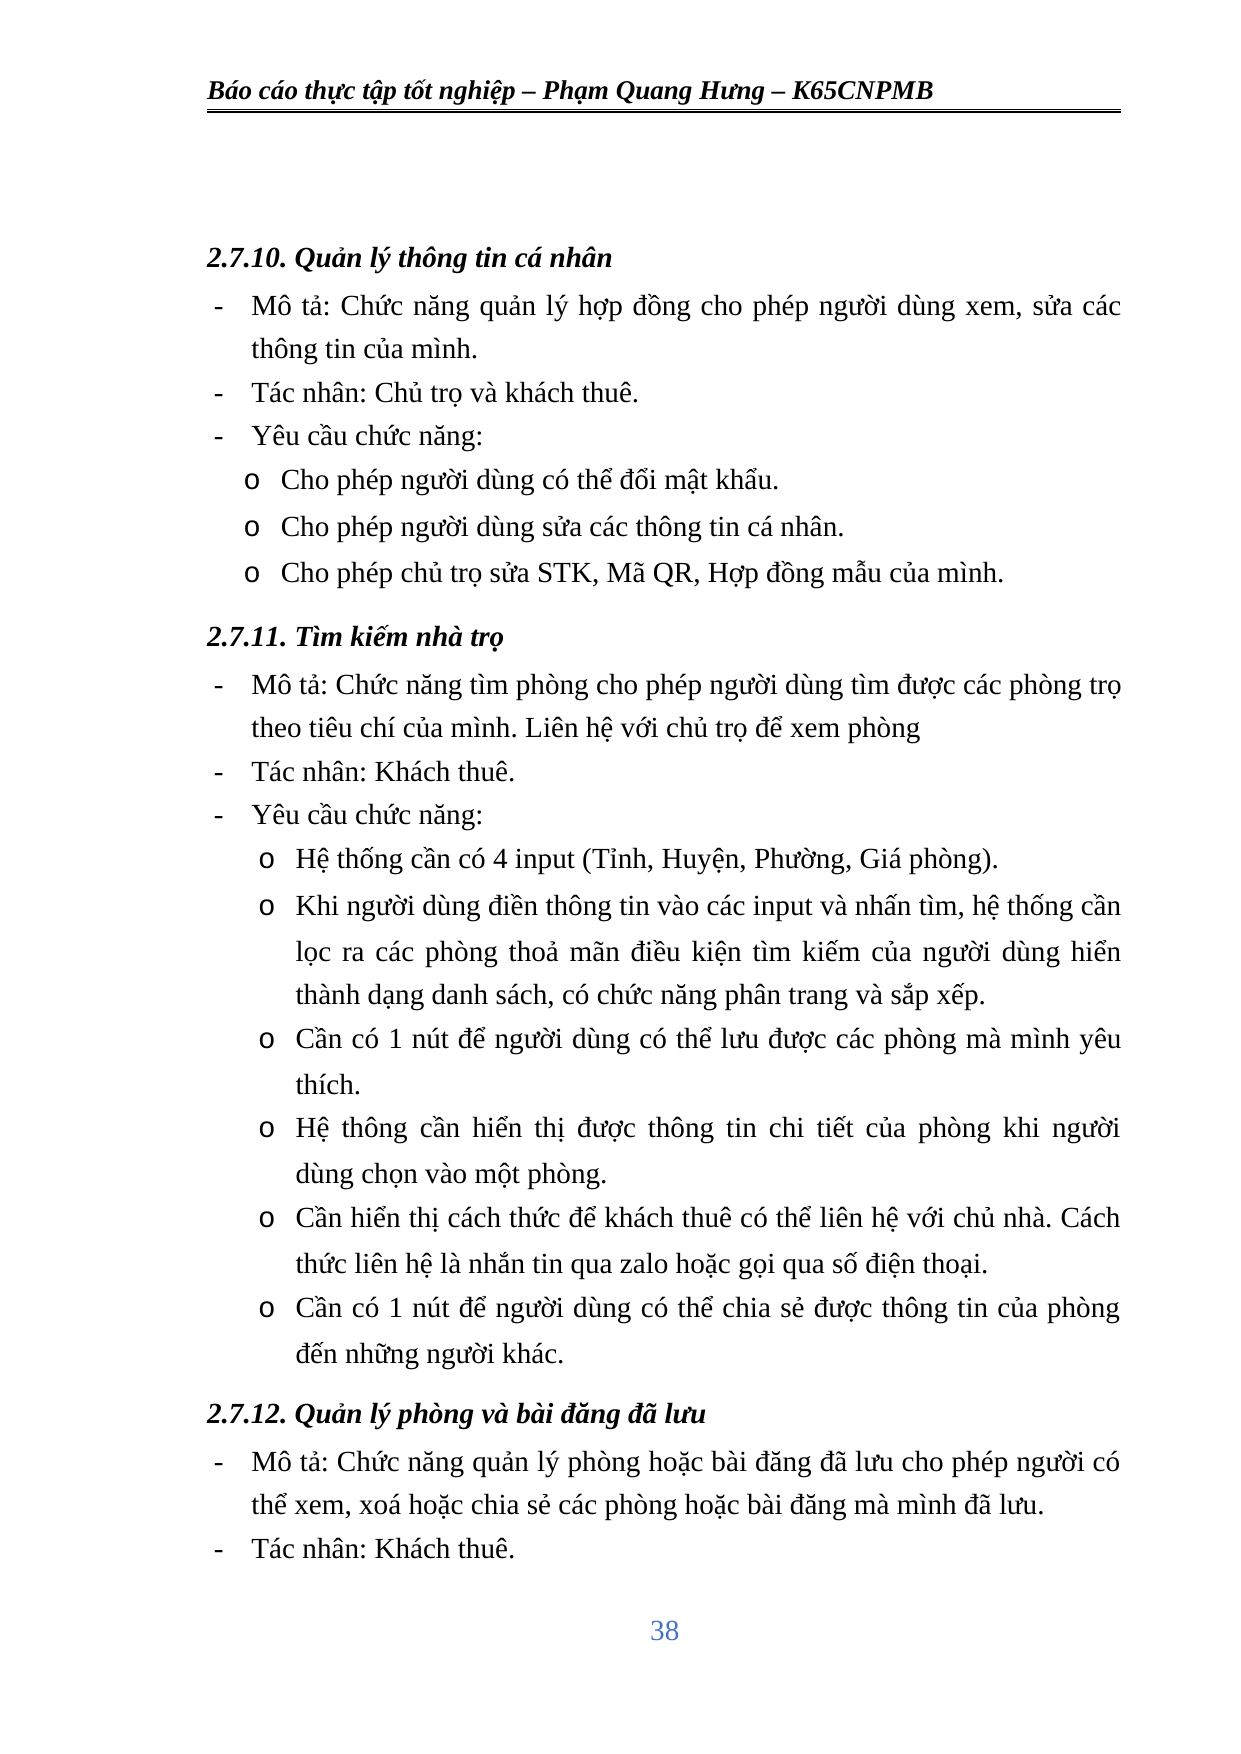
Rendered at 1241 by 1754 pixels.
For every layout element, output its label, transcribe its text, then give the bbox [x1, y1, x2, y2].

list Cho phép chủ trọ sửa STK, Mã QR, Hợp đồng mẫu của mình. [243, 555, 1122, 591]
list Hệ thống cần có 4 input (Tỉnh, Huyện, Phường, Giá phòng). [258, 841, 1122, 877]
list Cho phép người dùng sửa các thông tin cá nhân. [243, 509, 1122, 545]
subtitle 2.7.11. Tìm kiếm nhà trọ [207, 619, 1122, 652]
list Hệ thông cần hiển thị được thông tin chi tiết của phòng khi người dùng chọn vào một phòng. [258, 1111, 1122, 1190]
list Tác nhân: Khách thuê. [214, 1531, 1122, 1564]
list Tác nhân: Chủ trọ và khách thuê. [214, 375, 1122, 408]
list Mô tả: Chức năng tìm phòng cho phép người dùng tìm được các phòng trọ theo tiêu chí của mình. Liên hệ với chủ trọ để xem phòng [214, 667, 1122, 744]
subtitle 2.7.10. Quản lý thông tin cá nhân [207, 240, 1122, 273]
list Yêu cầu chức năng: [214, 797, 1122, 831]
list Khi người dùng điền thông tin vào các input và nhấn tìm, hệ thống cần lọc ra các phòng thoả mãn điều kiện tìm kiếm của người dùng hiển thành dạng danh sách, có chức năng phân trang và sắp xếp. [258, 888, 1122, 1011]
list Cần có 1 nút để người dùng có thể chia sẻ được thông tin của phòng đến những người khác. [258, 1290, 1122, 1369]
list Cần hiển thị cách thức để khách thuê có thể liên hệ với chủ nhà. Cách thức liên hệ là nhắn tin qua zalo hoặc gọi qua số điện thoại. [258, 1200, 1122, 1280]
list Cho phép người dùng có thể đổi mật khẩu. [243, 462, 1122, 498]
subtitle 2.7.12. Quản lý phòng và bài đăng đã lưu [207, 1396, 1122, 1429]
list Tác nhân: Khách thuê. [214, 754, 1122, 787]
list Mô tả: Chức năng quản lý phòng hoặc bài đăng đã lưu cho phép người có thể xem, xoá hoặc chia sẻ các phòng hoặc bài đăng mà mình đã lưu. [214, 1444, 1122, 1521]
list Yêu cầu chức năng: [214, 418, 1122, 452]
list Cần có 1 nút để người dùng có thể lưu được các phòng mà mình yêu thích. [258, 1021, 1122, 1101]
list Mô tả: Chức năng quản lý hợp đồng cho phép người dùng xem, sửa các thông tin của mình. [214, 288, 1122, 365]
